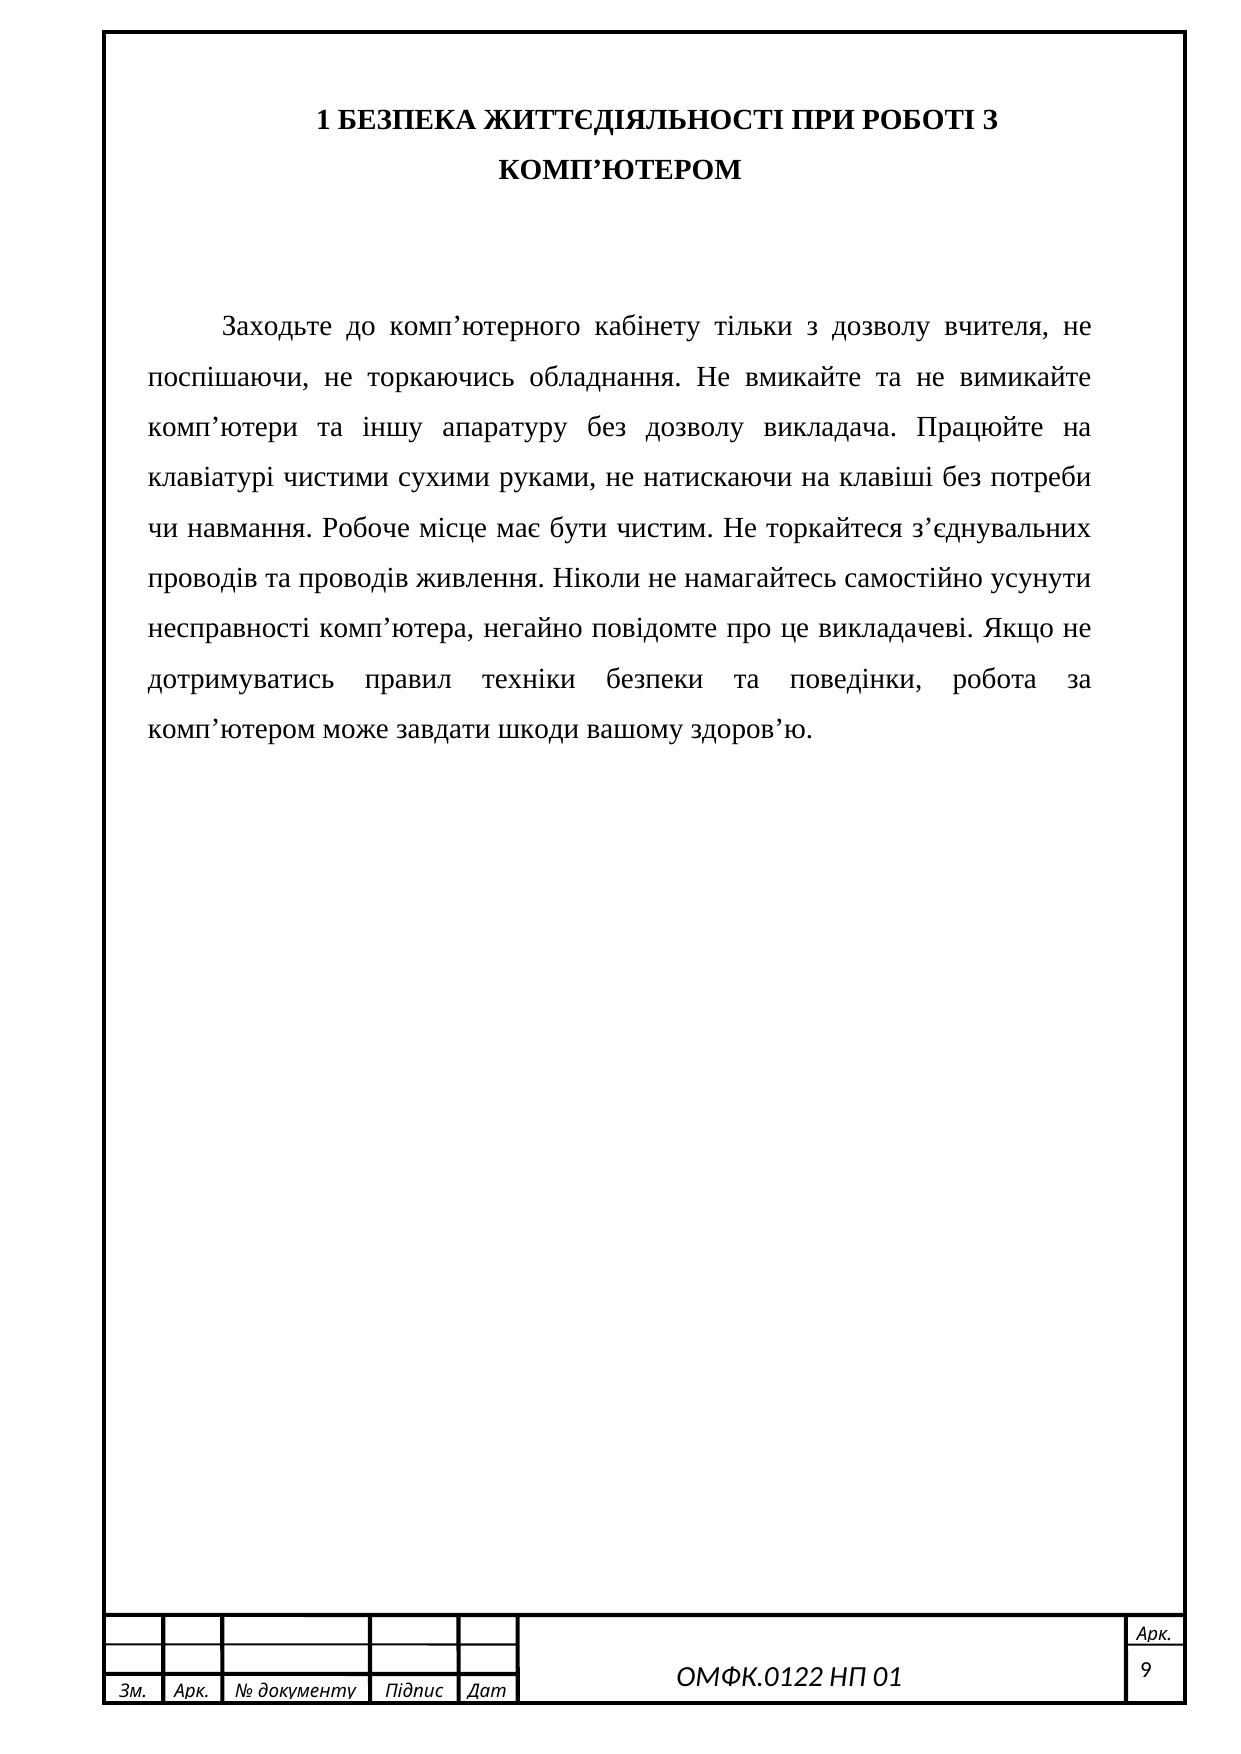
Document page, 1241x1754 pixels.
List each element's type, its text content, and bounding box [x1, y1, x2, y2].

text Заходьте до комп’ютерного кабінету тільки з дозволу вчителя, не поспішаючи, не торкаючись обладнання. Не вмикайте та не вимикайте комп’ютери та іншу апаратуру без дозволу викладача. Працюйте на клавіатурі чистими сухими руками, не натискаючи на клавіші без потреби чи навмання. Робоче місце має бути чистим. Не торкайтеся з’єднувальних проводів та проводів живлення. Ніколи не намагайтесь самостійно усунути несправності комп’ютера, негайно повідомте про це викладачеві. Якщо не дотримуватись правил техніки безпеки та поведінки, робота за комп’ютером може завдати шкоди вашому здоров’ю. [148, 308, 1092, 744]
subtitle 1 БЕЗПЕКА ЖИТТЄДІЯЛЬНОСТІ ПРИ РОБОТІ З КОМП’ЮТЕРОМ [148, 102, 1092, 186]
